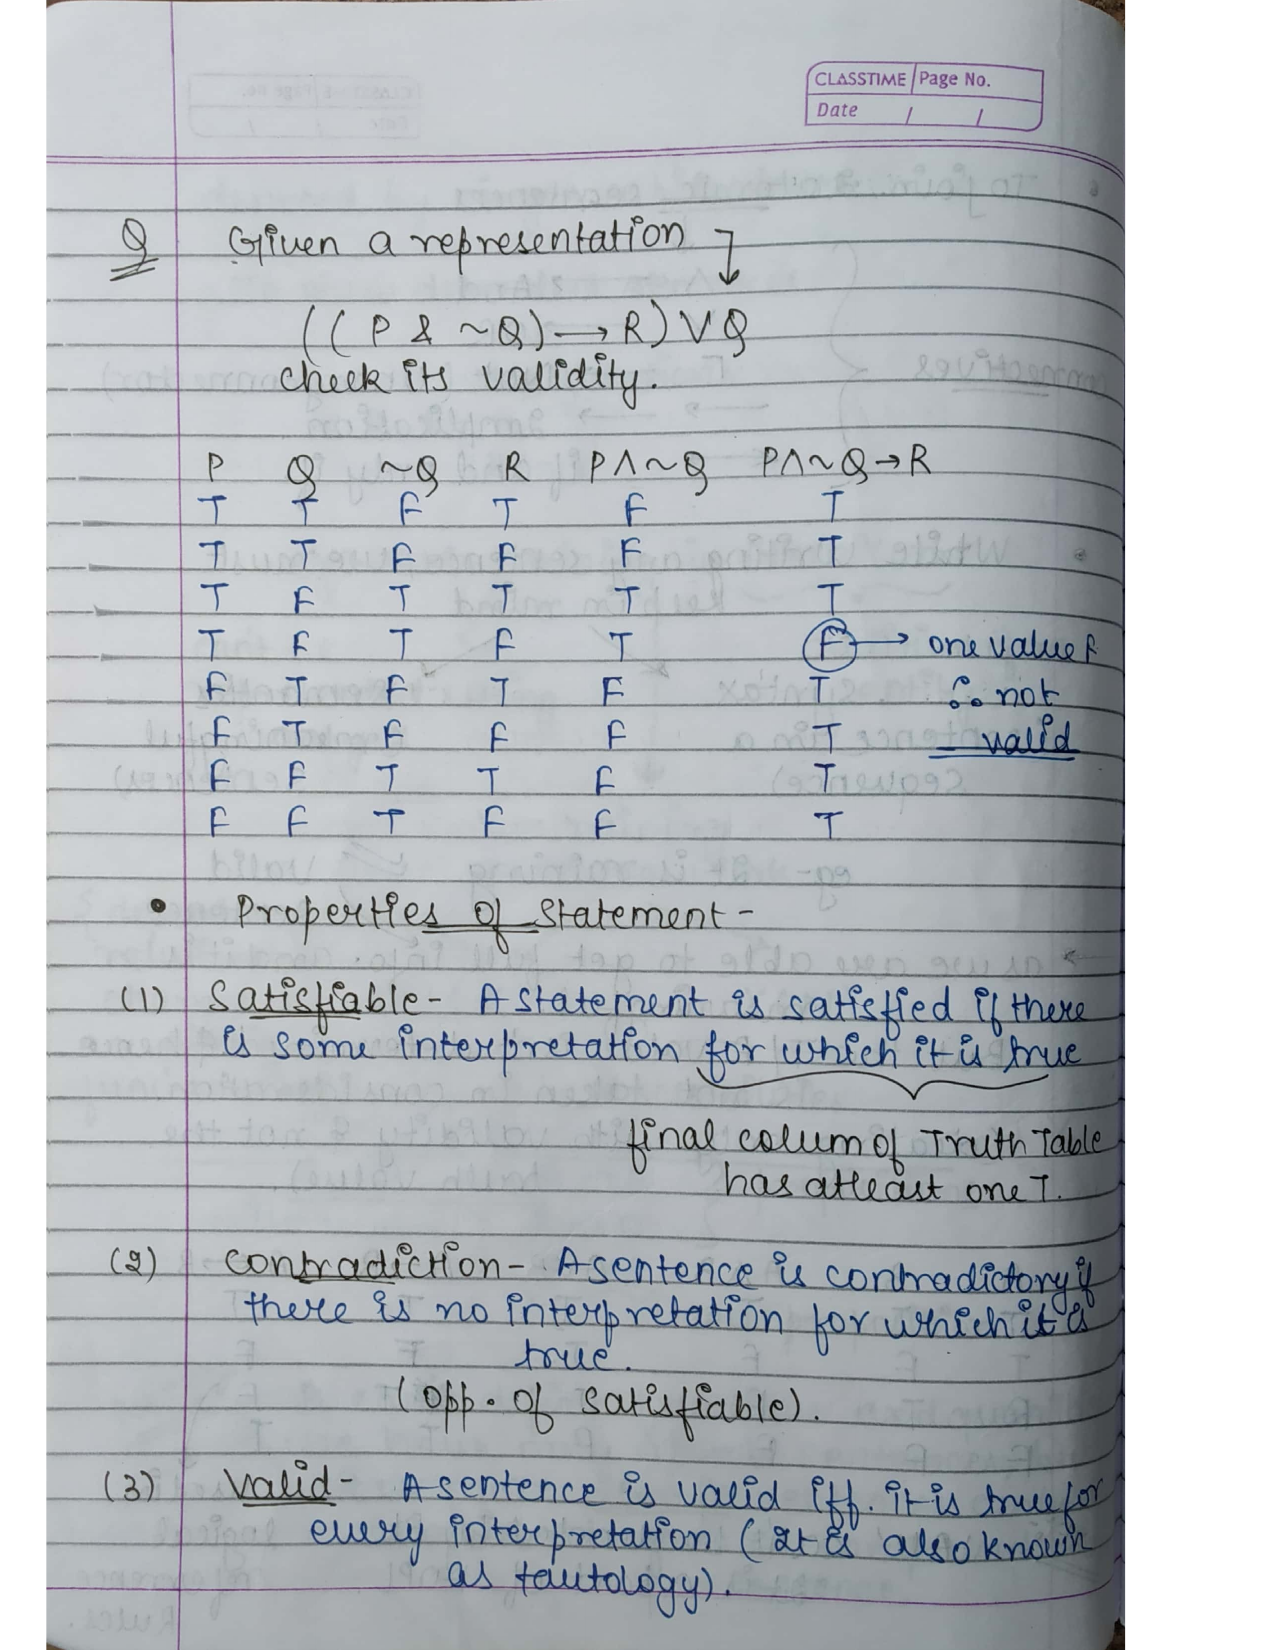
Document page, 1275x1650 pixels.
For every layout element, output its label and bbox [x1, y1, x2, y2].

picture [46, 0, 1125, 1650]
